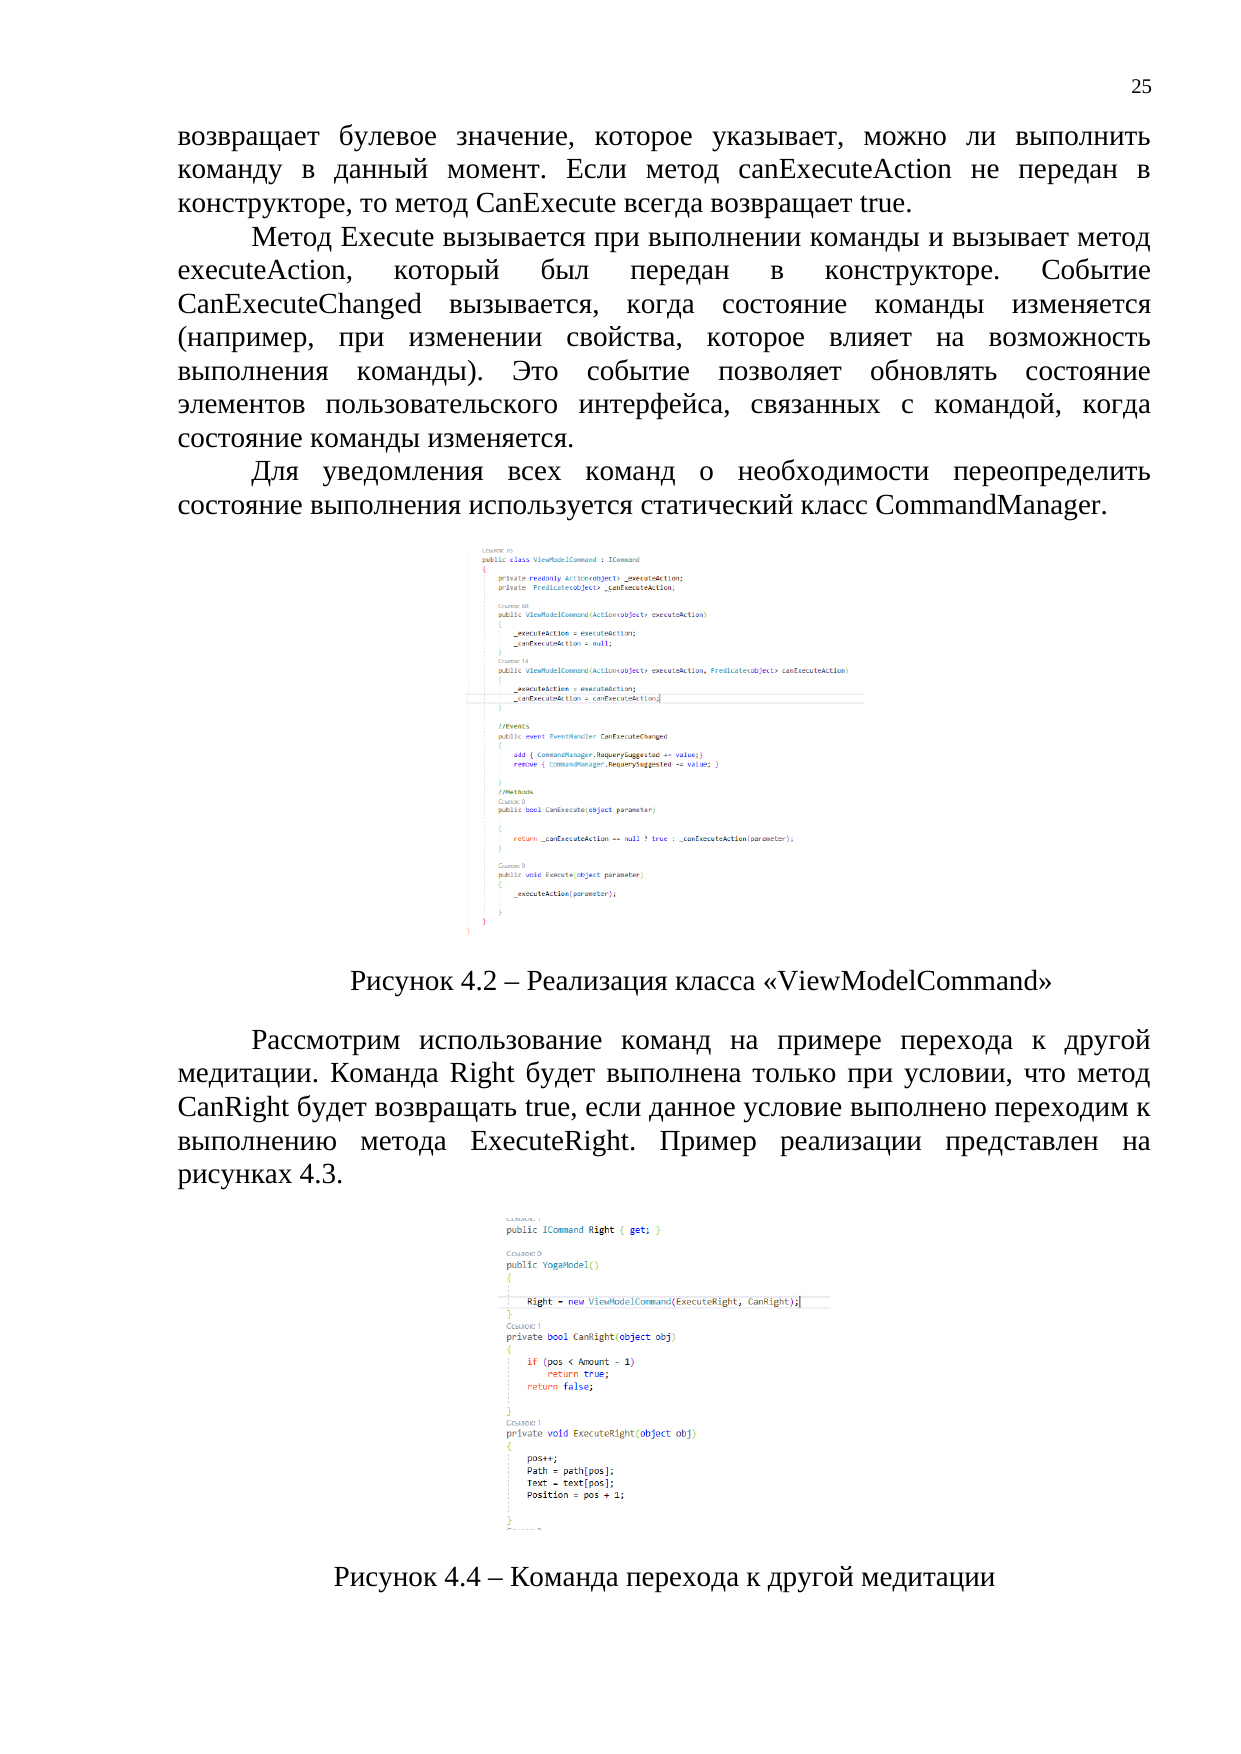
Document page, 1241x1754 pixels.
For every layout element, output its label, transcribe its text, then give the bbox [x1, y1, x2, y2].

text Для уведомления всех команд о необходимости переопределить состояние выполнения используется статический класс CommandManager. [177, 453, 1152, 521]
picture [498, 1218, 831, 1530]
text Рассмотрим использование команд на примере перехода к другой медитации. Команда Right будет выполнена только при условии, что метод CanRight будет возвращать true, если данное условие выполнено переходим к выполнению метода ExecuteRight. Пример реализации представлен на рисунках 4.3. [177, 1022, 1152, 1190]
text Рисунок 4.4 – Команда перехода к другой медитации [177, 1559, 1152, 1592]
picture [465, 549, 864, 935]
text Метод Execute вызывается при выполнении команды и вызывает метод executeAction, который был передан в конструкторе. Событие CanExecuteChanged вызывается, когда состояние команды изменяется (например, при изменении свойства, которое влияет на возможность выполнения команды). Это событие позволяет обновлять состояние элементов пользовательского интерфейса, связанных с командой, когда состояние команды изменяется. [177, 219, 1152, 453]
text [177, 118, 1152, 219]
text Рисунок 4.2 – Реализация класса «ViewModelCommand» [177, 963, 1152, 997]
